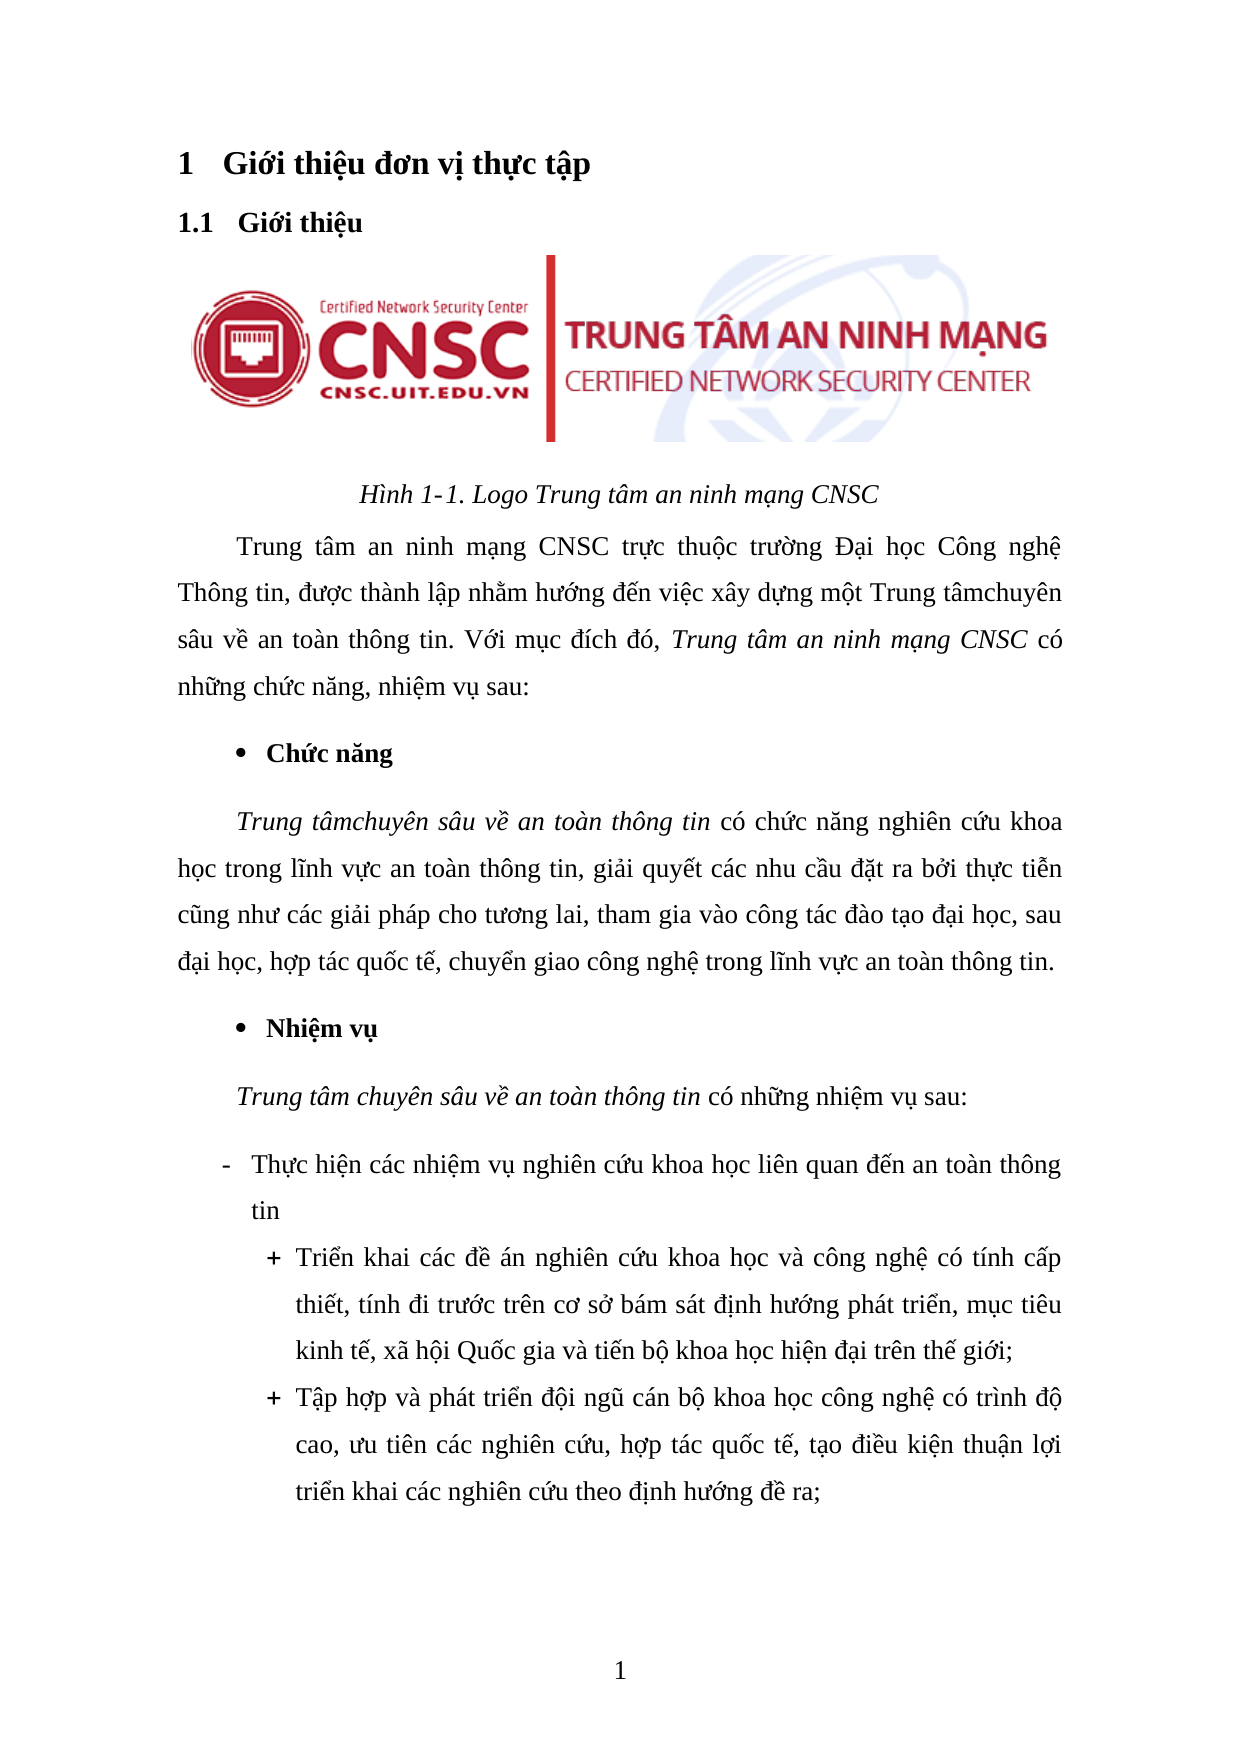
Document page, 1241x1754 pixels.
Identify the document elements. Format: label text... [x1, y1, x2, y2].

list Nhiệm vụ [236, 1012, 1063, 1044]
list Triển khai các đề án nghiên cứu khoa học và công nghệ có tính cấp thiết, tính đi trước trên cơ sở bám sát định hướng phát triển, mục tiêu kinh tế, xã hội Quốc gia và tiến bộ khoa học hiện đại trên thế giới; [266, 1241, 1063, 1366]
list Chức năng [236, 737, 1063, 768]
text Trung tâm chuyên sâu về an toàn thông tin có những nhiệm vụ sau: [236, 1080, 1063, 1111]
text Hình 1-1. Logo Trung tâm an ninh mạng CNSC [177, 478, 1063, 509]
text Trung tâmchuyên sâu về an toàn thông tin có chức năng nghiên cứu khoa học trong lĩnh vực an toàn thông tin, giải quyết các nhu cầu đặt ra bởi thực tiễn cũng như các giải pháp cho tương lai, tham gia vào công tác đào tạo đại học, sau đại học, hợp tác quốc tế, chuyển giao công nghệ trong lĩnh vực an toàn thông tin. [177, 805, 1063, 976]
picture [177, 255, 1063, 442]
list Thực hiện các nhiệm vụ nghiên cứu khoa học liên quan đến an toàn thông tin [222, 1148, 1063, 1226]
list Tập hợp và phát triển đội ngũ cán bộ khoa học công nghệ có trình độ cao, ưu tiên các nghiên cứu, hợp tác quốc tế, tạo điều kiện thuận lợi triển khai các nghiên cứu theo định hướng đề ra; [266, 1381, 1063, 1506]
text Trung tâm an ninh mạng CNSC trực thuộc trường Đại học Công nghệ Thông tin, được thành lập nhằm hướng đến việc xây dựng một Trung tâmchuyên sâu về an toàn thông tin. Với mục đích đó, Trung tâm an ninh mạng CNSC có những chức năng, nhiệm vụ sau: [177, 530, 1063, 701]
subtitle Giới thiệu đơn vị thực tập [177, 143, 1063, 181]
subtitle Giới thiệu [177, 205, 1063, 238]
